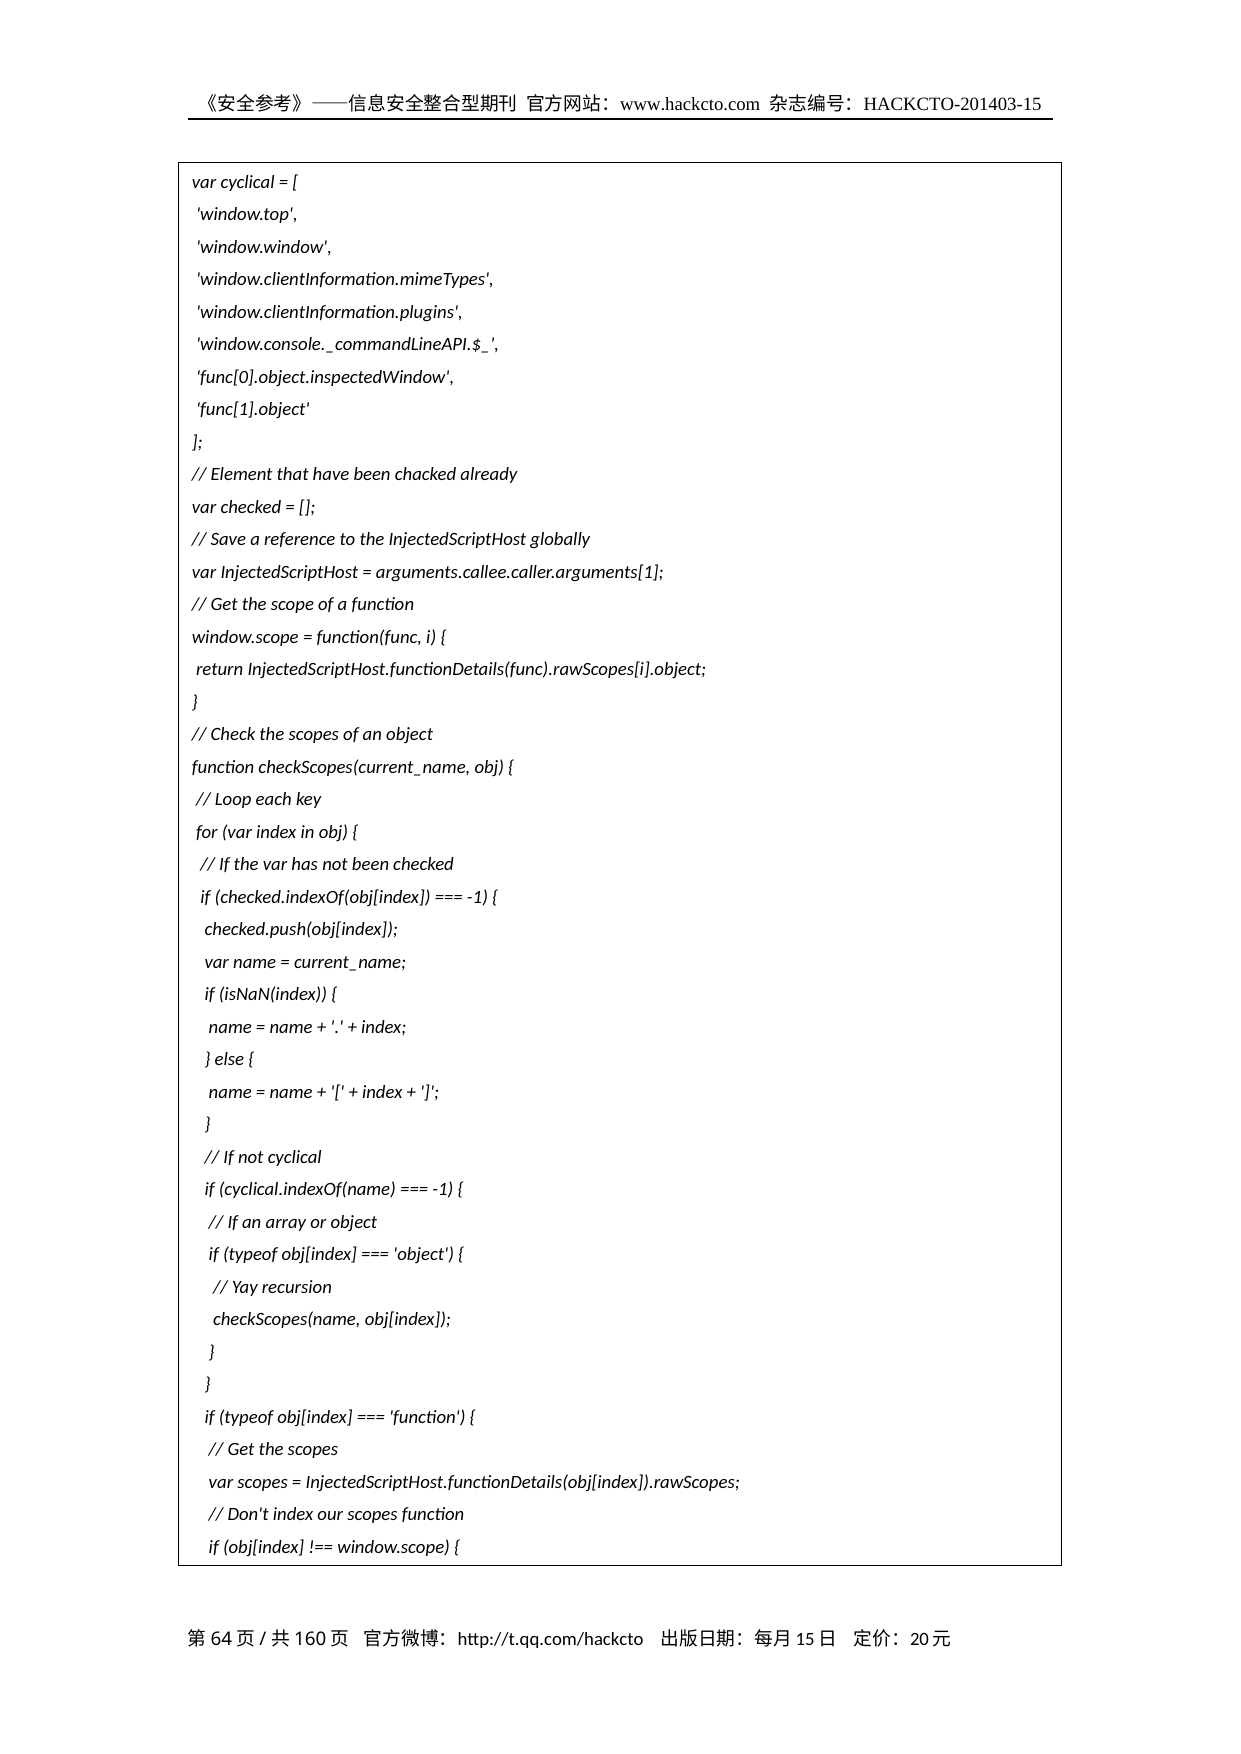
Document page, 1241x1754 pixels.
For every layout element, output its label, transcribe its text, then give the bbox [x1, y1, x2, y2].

text // Loop each key [187, 783, 1053, 815]
text name = name + '[' + index + ']'; [187, 1075, 1053, 1108]
text 'func[1].object' [187, 393, 1053, 425]
text 'window.window', [187, 230, 1053, 263]
text // Element that have been chacked already [187, 458, 1053, 490]
text // If an array or object [187, 1205, 1053, 1238]
text return InjectedScriptHost.functionDetails(func).rawScopes[i].object; [187, 653, 1053, 685]
text // Get the scopes [187, 1433, 1053, 1465]
text // Save a reference to the InjectedScriptHost globally [187, 523, 1053, 555]
text for (var index in obj) { [187, 815, 1053, 848]
text 'func[0].object.inspectedWindow', [187, 360, 1053, 393]
text window.scope = function(func, i) { [187, 620, 1053, 653]
text if (cyclical.indexOf(name) === -1) { [187, 1173, 1053, 1205]
text ]; [187, 425, 1053, 458]
text var name = current_name; [187, 945, 1053, 978]
text } [187, 685, 1053, 718]
text 'window.clientInformation.mimeTypes', [187, 263, 1053, 295]
text if (checked.indexOf(obj[index]) === -1) { [187, 880, 1053, 913]
text name = name + '.' + index; [187, 1010, 1053, 1043]
text checked.push(obj[index]); [187, 913, 1053, 945]
text // If not cyclical [187, 1140, 1053, 1173]
text var scopes = InjectedScriptHost.functionDetails(obj[index]).rawScopes; [187, 1465, 1053, 1498]
text 'window.clientInformation.plugins', [187, 295, 1053, 328]
text // If the var has not been checked [187, 848, 1053, 880]
text } [187, 1368, 1053, 1400]
text var InjectedScriptHost = arguments.callee.caller.arguments[1]; [187, 555, 1053, 588]
text } [187, 1335, 1053, 1368]
text function checkScopes(current_name, obj) { [187, 750, 1053, 783]
text // Yay recursion [187, 1270, 1053, 1303]
text 'window.console._commandLineAPI.$_', [187, 328, 1053, 360]
text if (typeof obj[index] === 'function') { [187, 1400, 1053, 1433]
text // Check the scopes of an object [187, 718, 1053, 750]
text if (typeof obj[index] === 'object') { [187, 1238, 1053, 1270]
text if (obj[index] !== window.scope) { [179, 1527, 1061, 1565]
text checkScopes(name, obj[index]); [187, 1303, 1053, 1335]
text 'window.top', [187, 198, 1053, 230]
text var checked = []; [187, 490, 1053, 523]
text // Don't index our scopes function [187, 1498, 1053, 1527]
text if (isNaN(index)) { [187, 978, 1053, 1010]
text // Get the scope of a function [187, 588, 1053, 620]
text } else { [187, 1043, 1053, 1075]
text var cyclical = [ [179, 163, 1061, 198]
text } [187, 1108, 1053, 1140]
